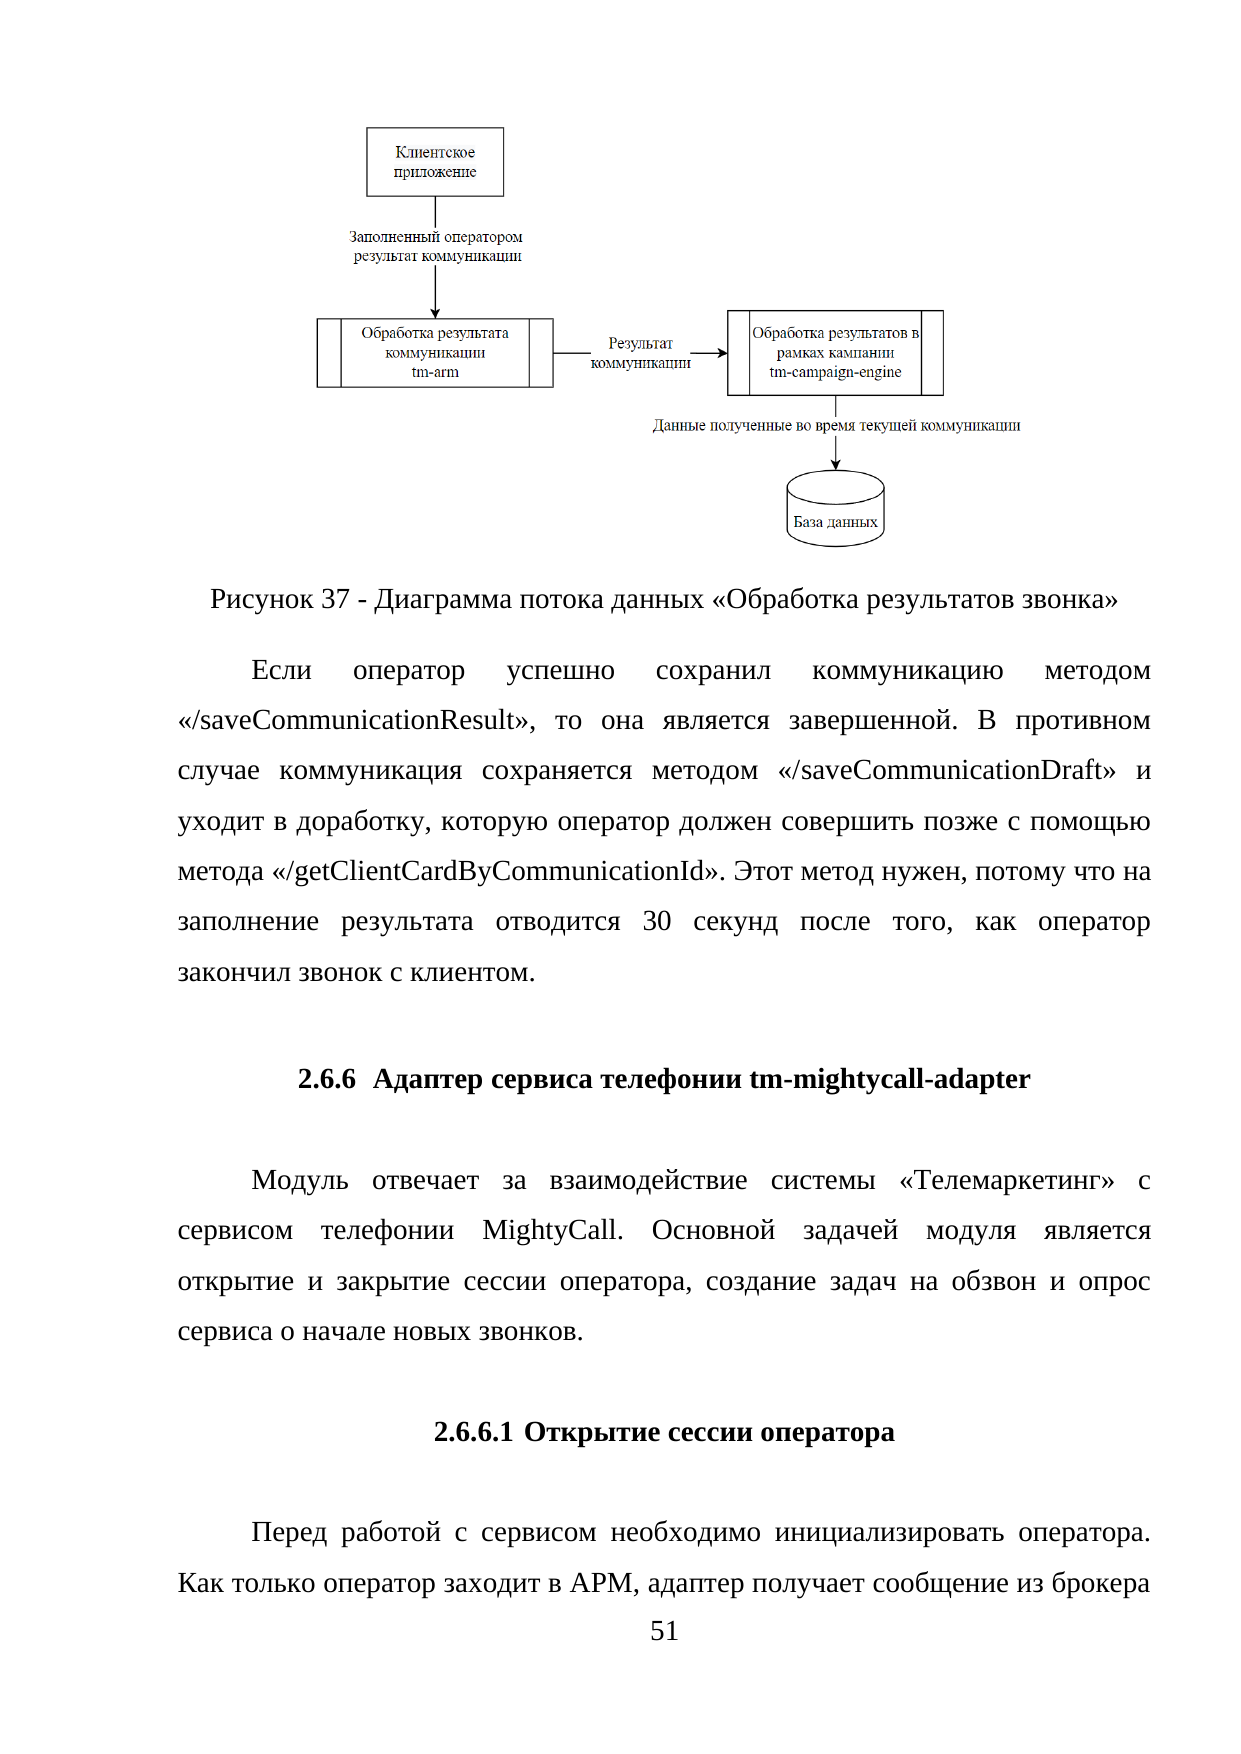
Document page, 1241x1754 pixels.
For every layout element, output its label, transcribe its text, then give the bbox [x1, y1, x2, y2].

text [177, 1514, 1152, 1598]
picture [298, 118, 1031, 564]
subtitle Открытие сессии оператора [177, 1414, 1152, 1447]
text Если оператор успешно сохранил коммуникацию методом «/saveCommunicationResult», то она является завершенной. В противном случае коммуникация сохраняется методом «/saveCommunicationDraft» и уходит в доработку, которую оператор должен совершить позже с помощью метода «/getClientCardByCommunicationId». Этот метод нужен, потому что на заполнение результата отводится 30 секунд после того, как оператор закончил звонок с клиентом. [177, 652, 1152, 987]
text Рисунок 37 - Диаграмма потока данных «Обработка результатов звонка» [177, 581, 1152, 614]
subtitle Адаптер сервиса телефонии tm-mightycall-adapter [177, 1062, 1152, 1095]
text Модуль отвечает за взаимодействие системы «Телемаркетинг» с сервисом телефонии MightyCall. Основной задачей модуля является открытие и закрытие сессии оператора, создание задач на обзвон и опрос сервиса о начале новых звонков. [177, 1162, 1152, 1347]
